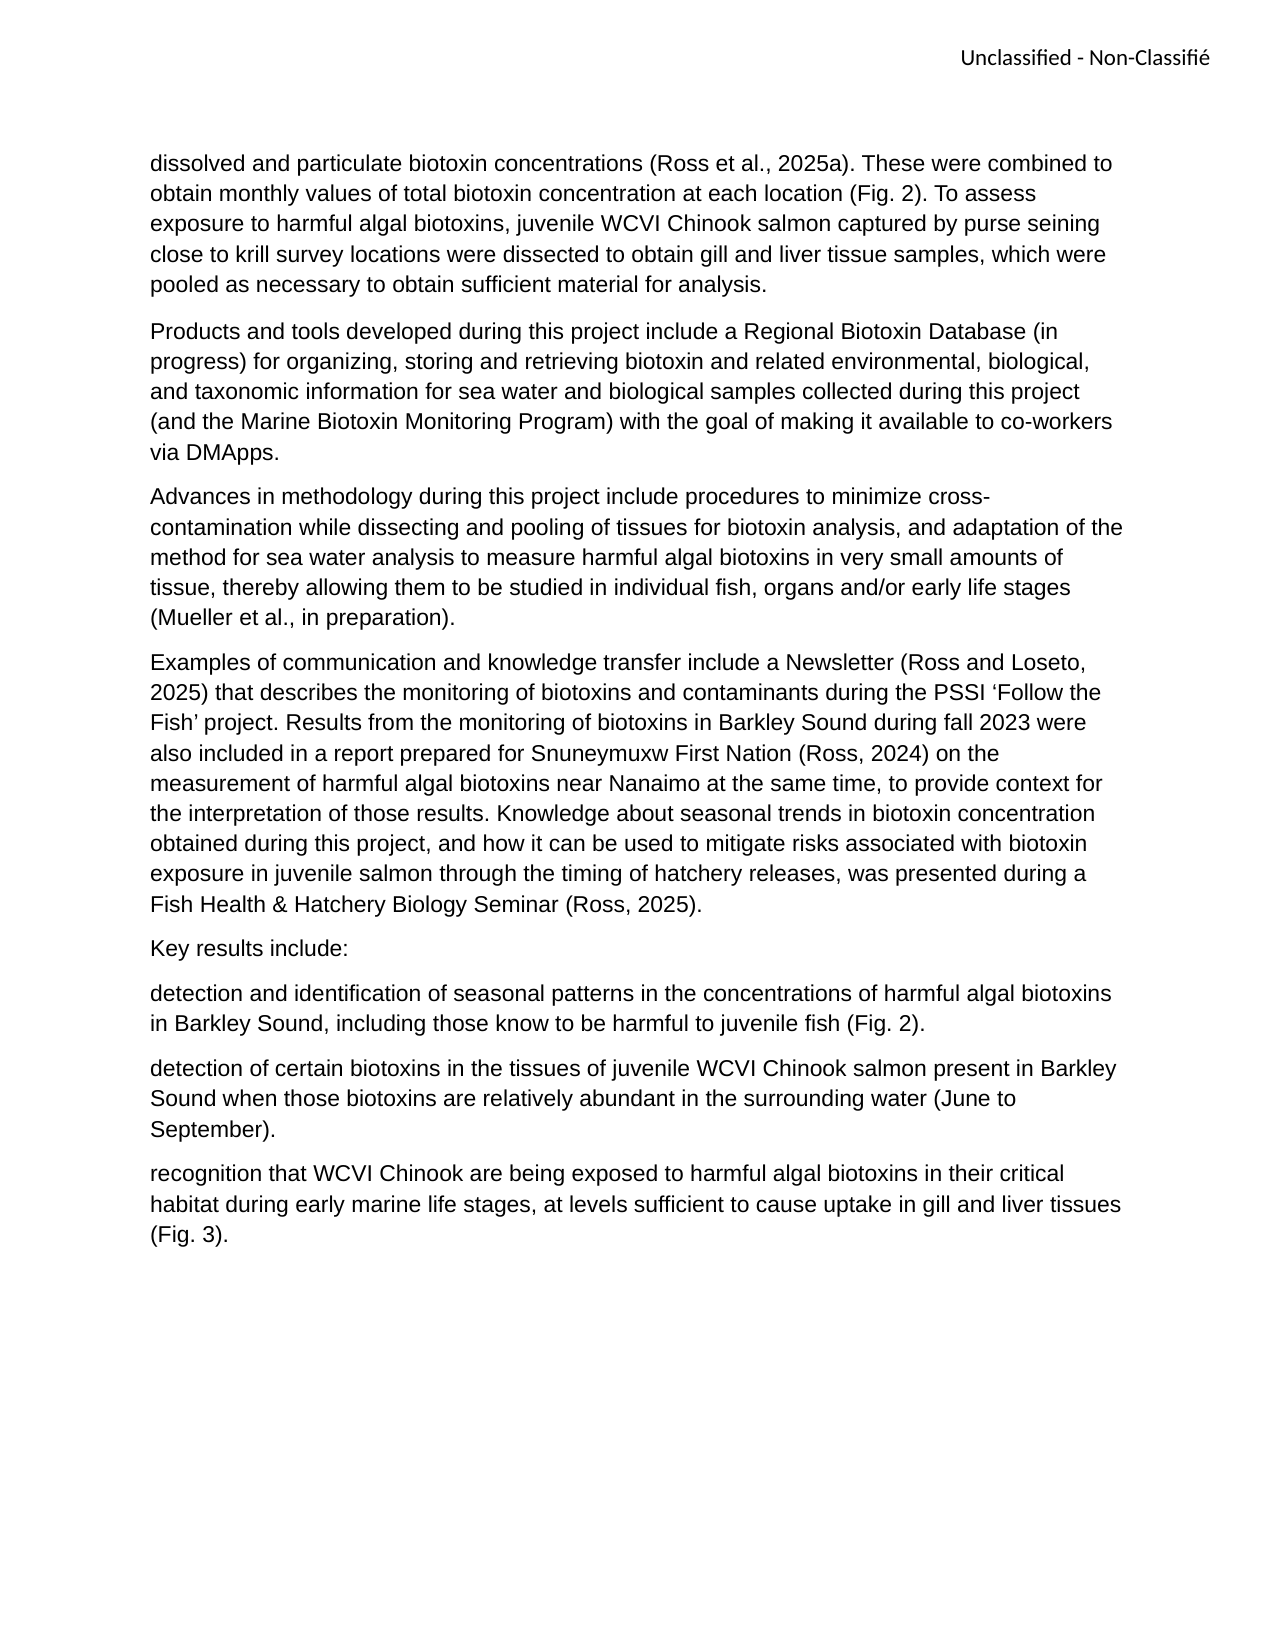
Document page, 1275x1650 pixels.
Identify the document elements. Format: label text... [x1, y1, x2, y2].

text Key results include: [150, 935, 1125, 962]
text Advances in methodology during this project include procedures to minimize cross-contamination while dissecting and pooling of tissues for biotoxin analysis, and adaptation of the method for sea water analysis to measure harmful algal biotoxins in very small amounts of tissue, thereby allowing them to be studied in individual fish, organs and/or early life stages (Mueller et al., in preparation). [150, 483, 1125, 631]
text detection and identification of seasonal patterns in the concentrations of harmful algal biotoxins in Barkley Sound, including those know to be harmful to juvenile fish (Fig. 2). [150, 980, 1125, 1037]
text detection of certain biotoxins in the tissues of juvenile WCVI Chinook salmon present in Barkley Sound when those biotoxins are relatively abundant in the surrounding water (June to September). [150, 1055, 1125, 1142]
text recognition that WCVI Chinook are being exposed to harmful algal biotoxins in their critical habitat during early marine life stages, at levels sufficient to cause uptake in gill and liver tissues (Fig. 3). [150, 1160, 1125, 1247]
text Products and tools developed during this project include a Regional Biotoxin Database (in progress) for organizing, storing and retrieving biotoxin and related environmental, biological, and taxonomic information for sea water and biological samples collected during this project (and the Marine Biotoxin Monitoring Program) with the goal of making it available to co-workers via DMApps. [150, 318, 1125, 465]
text Examples of communication and knowledge transfer include a Newsletter (Ross and Loseto, 2025) that describes the monitoring of biotoxins and contaminants during the PSSI ‘Follow the Fish’ project. Results from the monitoring of biotoxins in Barkley Sound during fall 2023 were also included in a report prepared for Snuneymuxw First Nation (Ross, 2024) on the measurement of harmful algal biotoxins near Nanaimo at the same time, to provide context for the interpretation of those results. Knowledge about seasonal trends in biotoxin concentration obtained during this project, and how it can be used to mitigate risks associated with biotoxin exposure in juvenile salmon through the timing of hatchery releases, was presented during a Fish Health & Hatchery Biology Seminar (Ross, 2025). [150, 649, 1125, 917]
